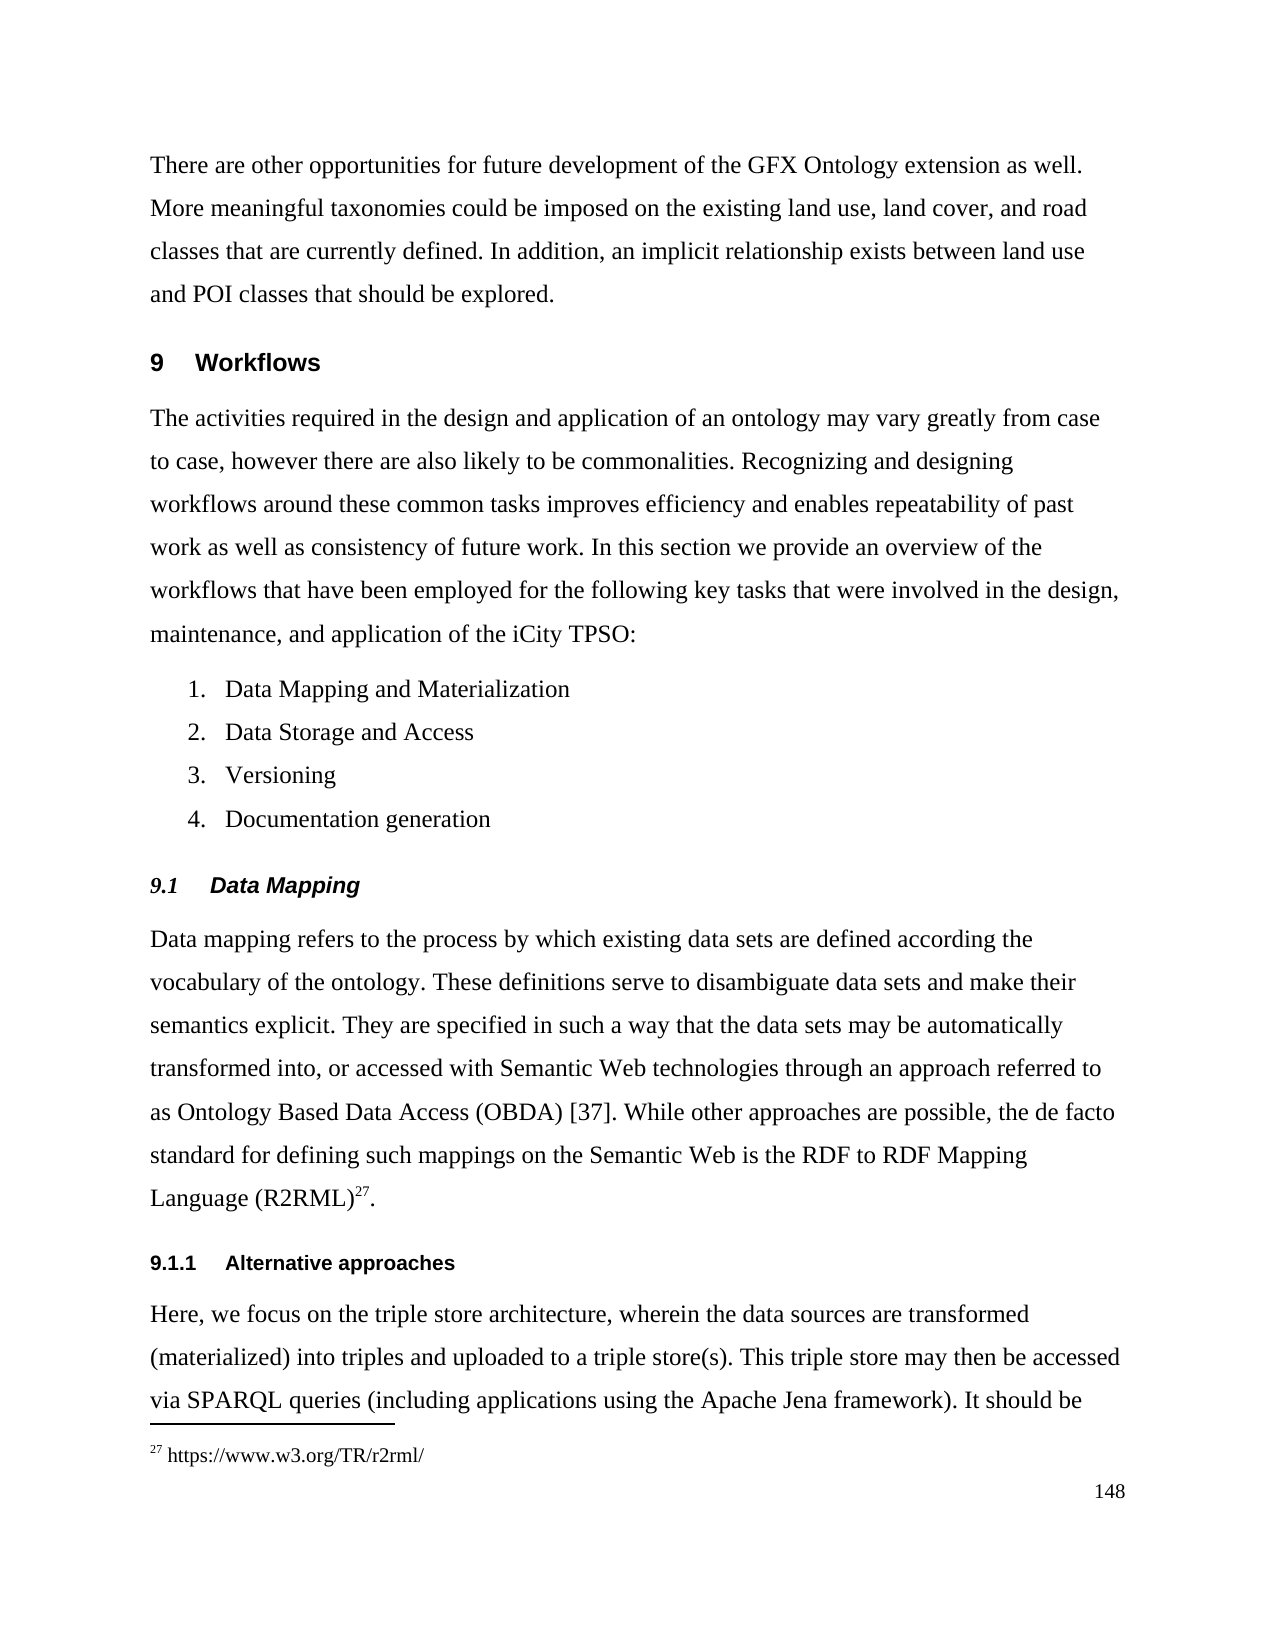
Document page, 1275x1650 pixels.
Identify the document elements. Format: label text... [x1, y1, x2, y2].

list Data Storage and Access [187, 717, 1125, 746]
list Versioning [187, 761, 1125, 789]
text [150, 1299, 1125, 1414]
subtitle Workflows [150, 347, 1125, 376]
list Documentation generation [187, 804, 1125, 832]
text There are other opportunities for future development of the GFX Ontology extension as well. More meaningful taxonomies could be imposed on the existing land use, land cover, and road classes that are currently defined. In addition, an implicit relationship exists between land use and POI classes that should be explored. [150, 150, 1125, 308]
subtitle Data Mapping [150, 872, 1125, 898]
subtitle Alternative approaches [150, 1251, 1125, 1275]
text Data mapping refers to the process by which existing data sets are defined according the vocabulary of the ontology. These definitions serve to disambiguate data sets and make their semantics explicit. They are specified in such a way that the data sets may be automatically transformed into, or accessed with Semantic Web technologies through an approach referred to as Ontology Based Data Access (OBDA) [37]. While other approaches are possible, the de facto standard for defining such mappings on the Semantic Web is the RDF to RDF Mapping Language (R2RML). [150, 924, 1125, 1212]
text The activities required in the design and application of an ontology may vary greatly from case to case, however there are also likely to be commonalities. Recognizing and designing workflows around these common tasks improves efficiency and enables repeatability of past work as well as consistency of future work. In this section we provide an overview of the workflows that have been employed for the following key tasks that were involved in the design, maintenance, and application of the iCity TPSO: [150, 403, 1125, 647]
list Data Mapping and Materialization [187, 674, 1125, 703]
